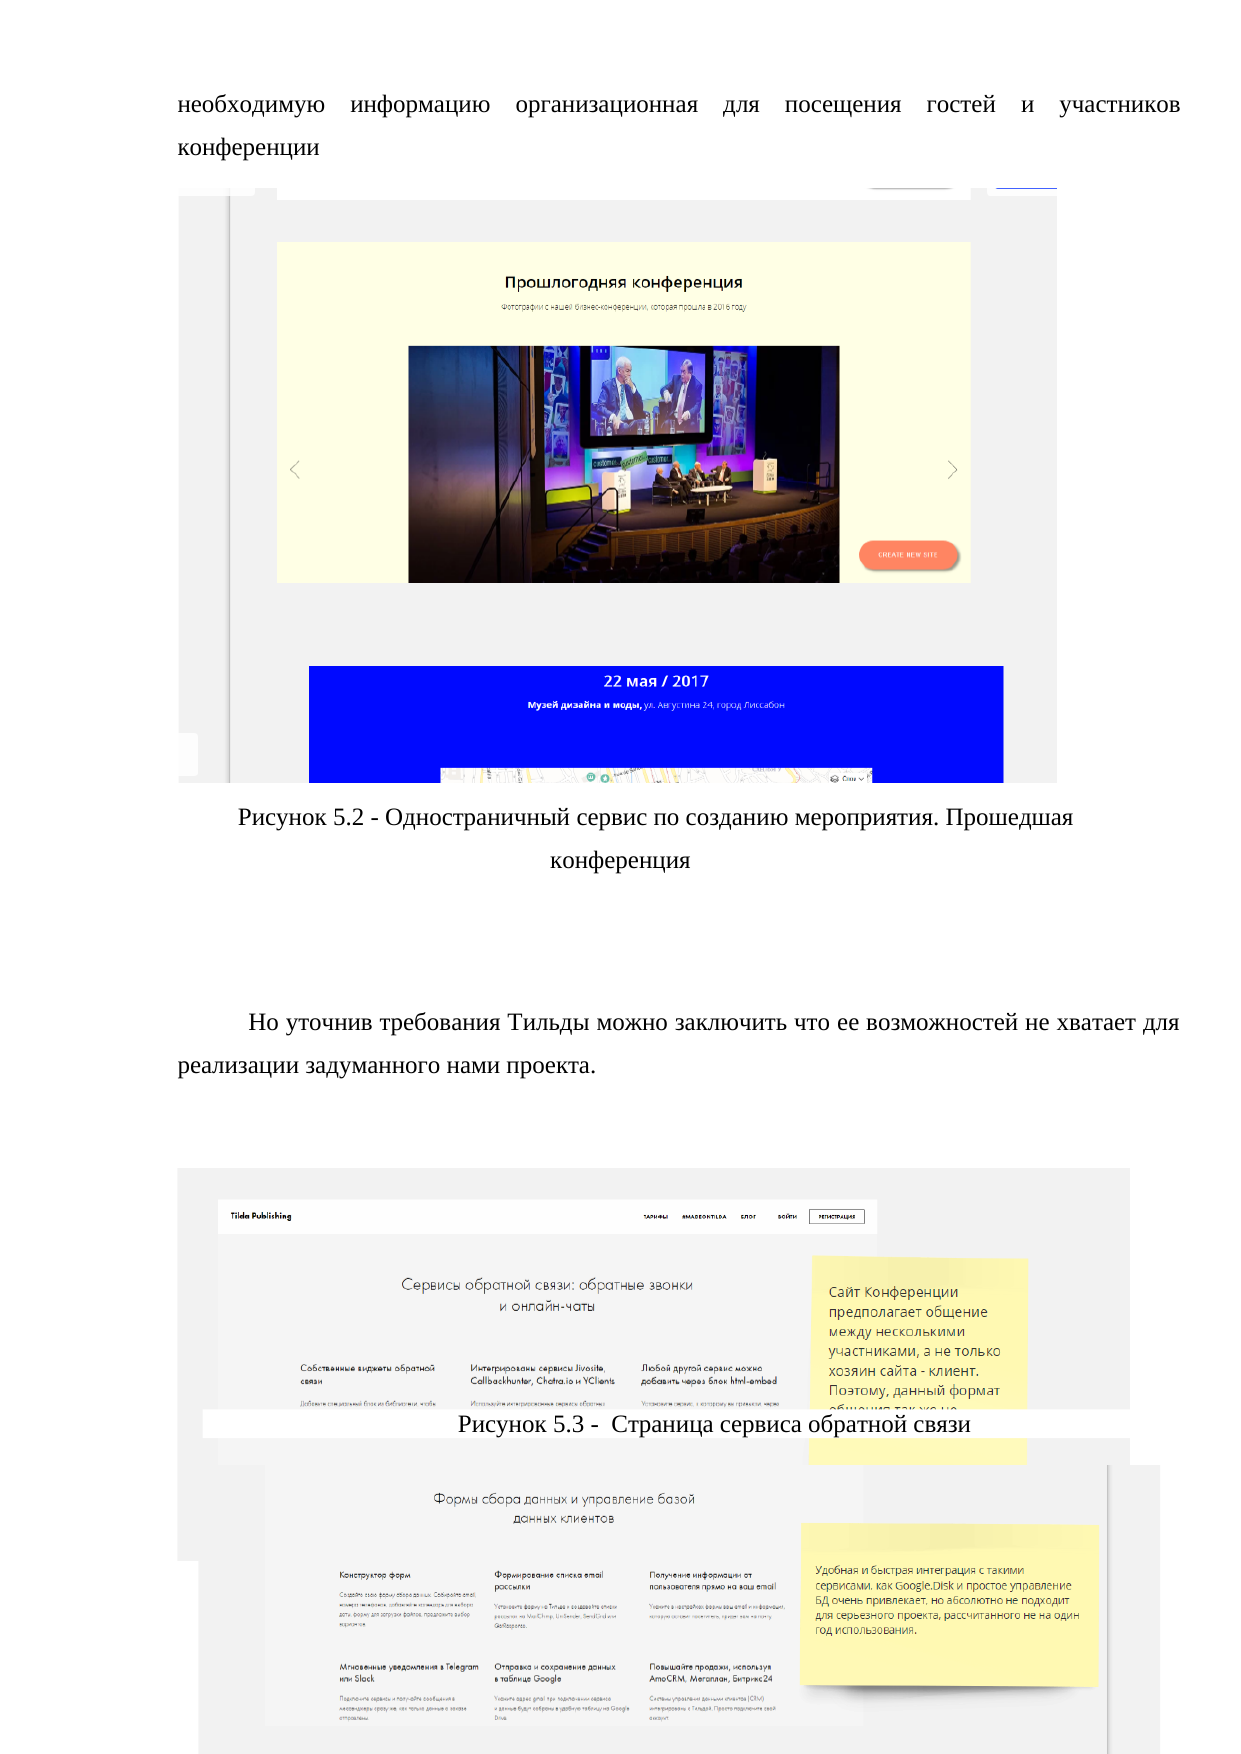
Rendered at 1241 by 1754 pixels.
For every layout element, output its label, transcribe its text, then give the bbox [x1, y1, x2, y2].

picture [177, 1168, 1161, 1754]
text Но уточнив требования Тильды можно заключить что ее возможностей не хватает для реализации задуманного нами проекта. [177, 1007, 1181, 1079]
picture [178, 188, 1057, 783]
text Тильда предлагает использовать макет, подобный рисунку 5.1 как можно видеть данный макет предоставляет всю необходимую информацию организационная для посещения гостей и участников конференции [177, 89, 1181, 161]
